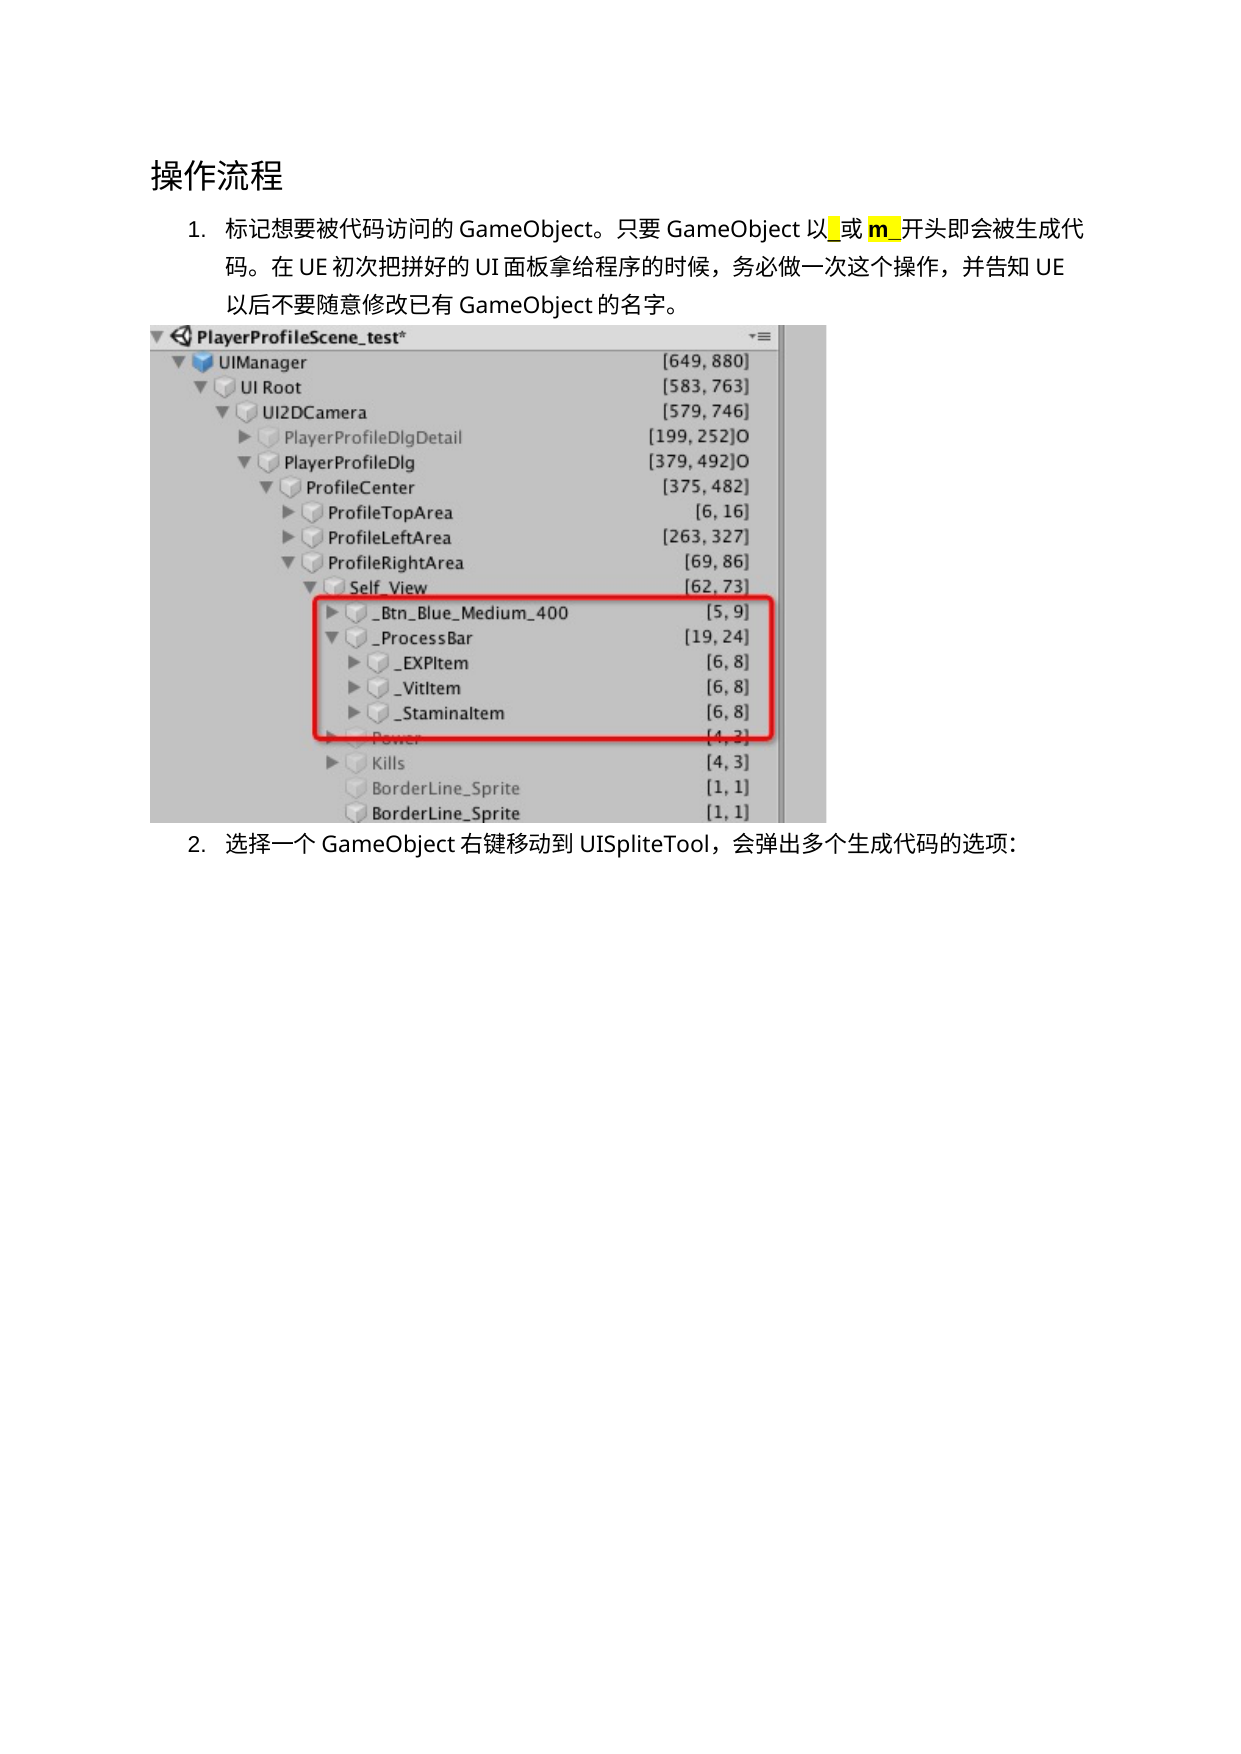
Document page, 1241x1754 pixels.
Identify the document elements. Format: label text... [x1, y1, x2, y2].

list 标记想要被代码访问的GameObject。只要GameObject以_或m_开头即会被生成代码。在UE初次把拼好的UI面板拿给程序的时候，务必做一次这个操作，并告知UE以后不要随意修改已有GameObject的名字。 [187, 211, 1090, 321]
list 选择一个GameObject右键移动到UISpliteTool，会弹出多个生成代码的选项： [187, 826, 1090, 859]
picture [150, 325, 827, 823]
subtitle 操作流程 [150, 150, 1090, 198]
